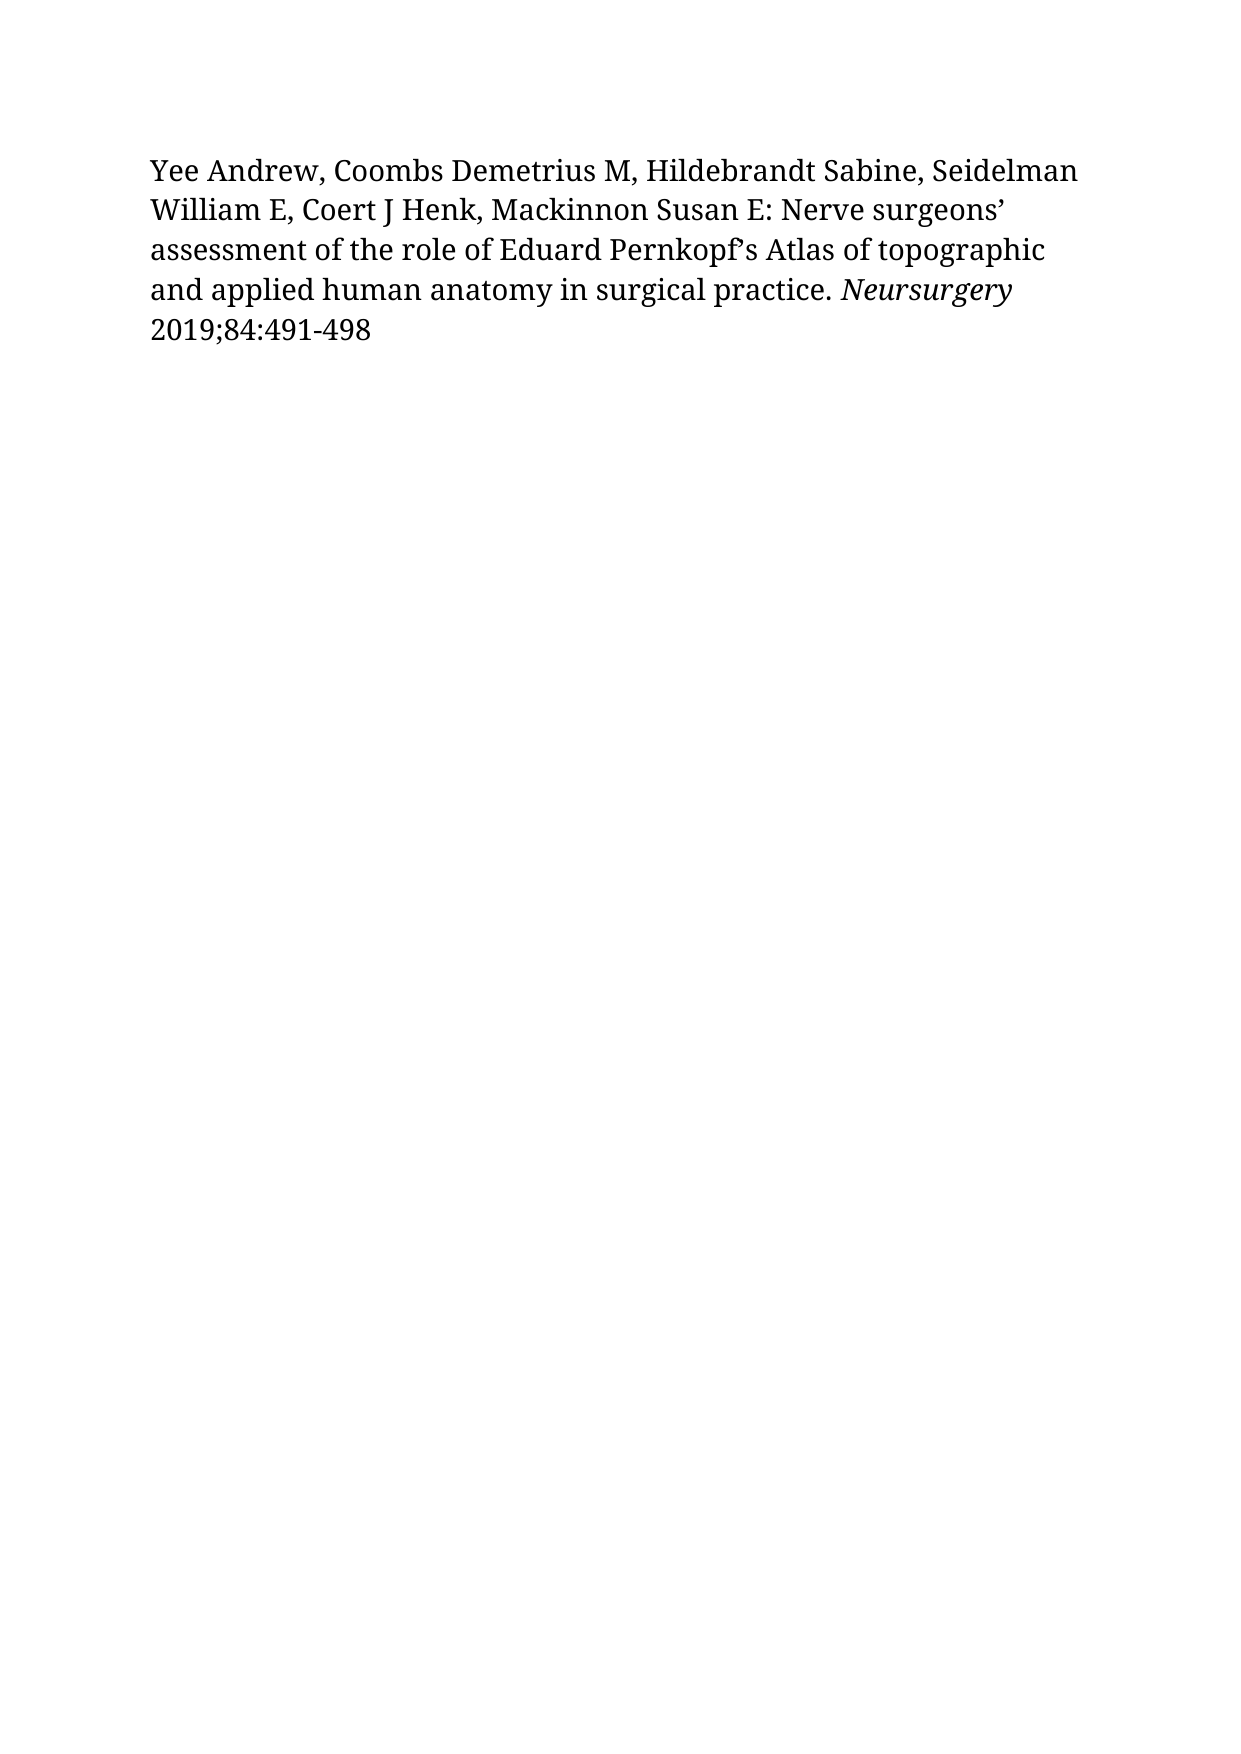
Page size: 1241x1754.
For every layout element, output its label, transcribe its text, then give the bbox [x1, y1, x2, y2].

text Yee Andrew, Coombs Demetrius M, Hildebrandt Sabine, Seidelman William E, Coert J Henk, Mackinnon Susan E: Nerve surgeons’ assessment of the role of Eduard Pernkopf’s Atlas of topographic and applied human anatomy in surgical practice. Neursurgery 2019;84:491-498 [150, 150, 1090, 348]
